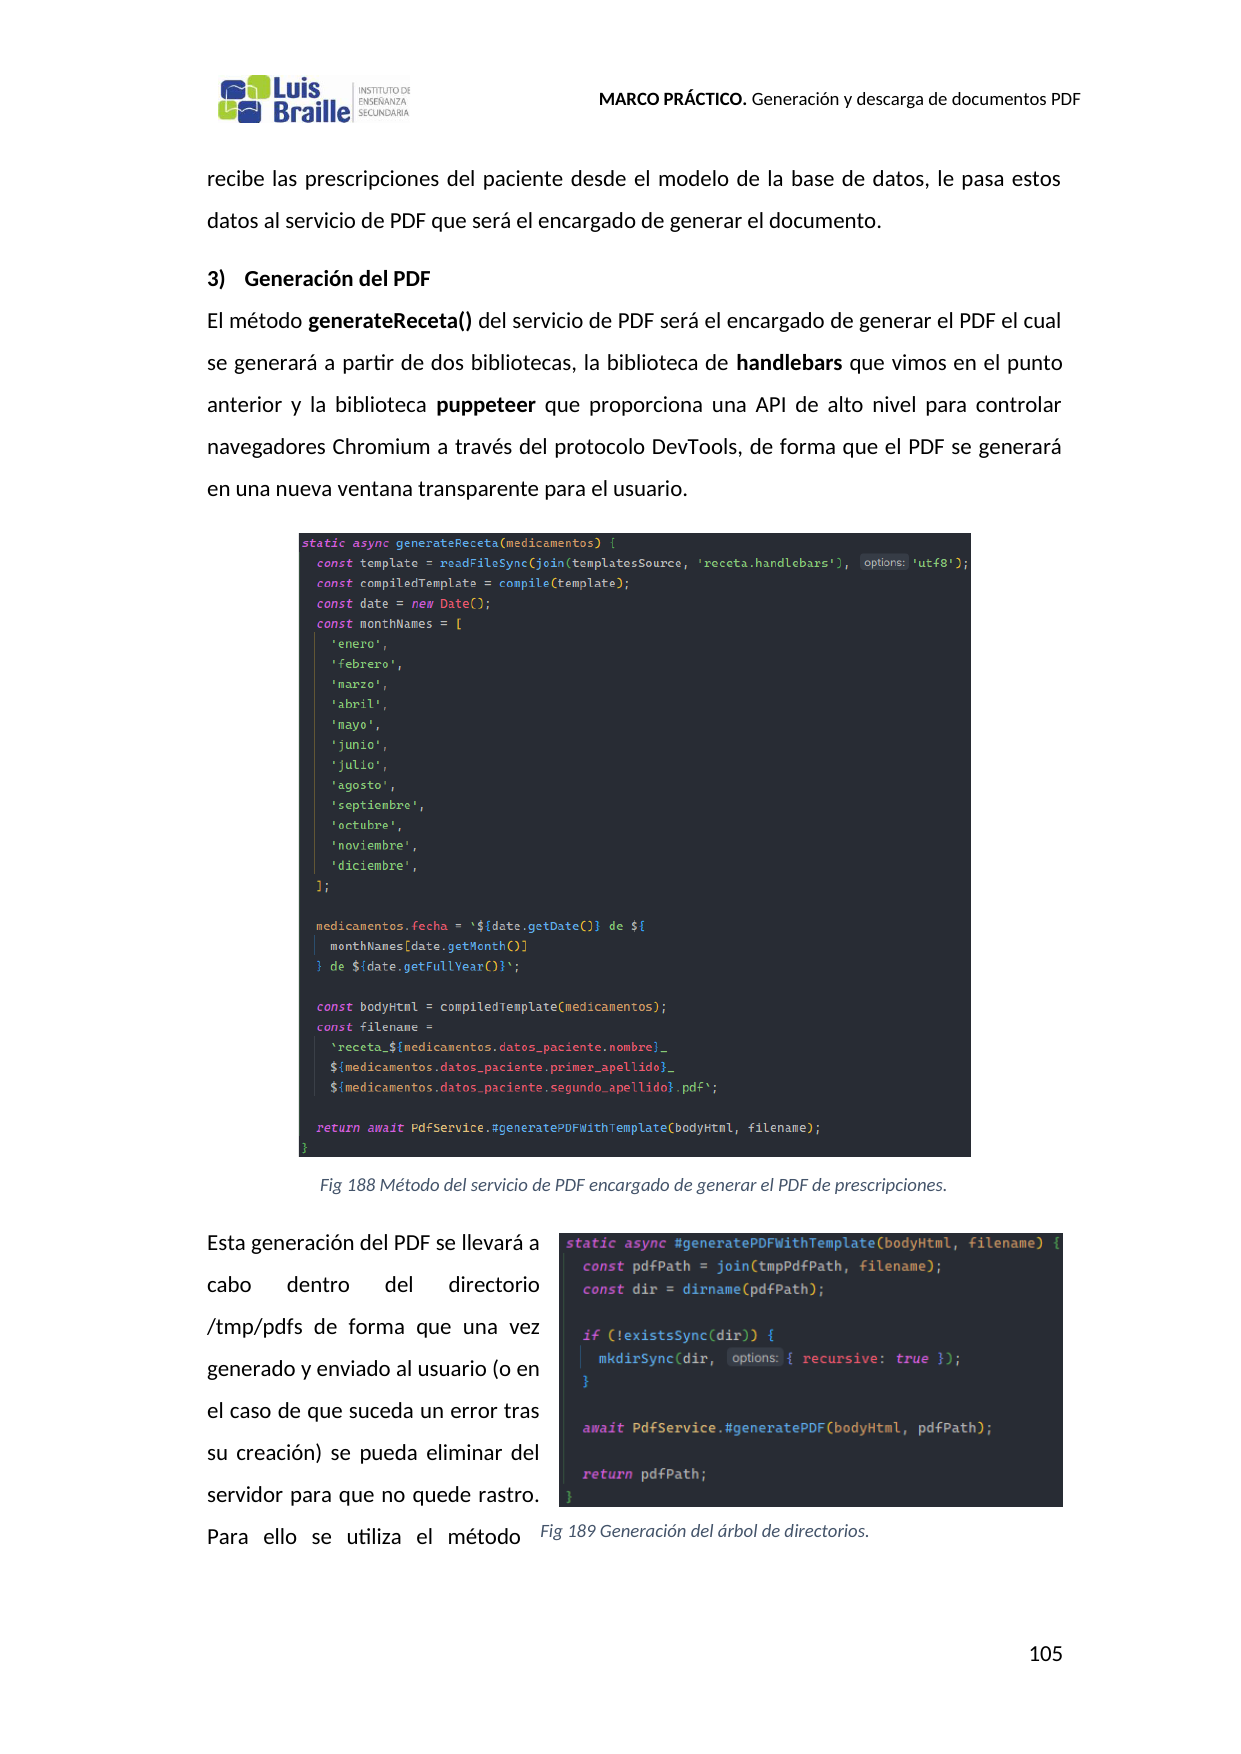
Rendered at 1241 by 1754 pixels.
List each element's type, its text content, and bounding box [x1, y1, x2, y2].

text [207, 164, 1063, 234]
text Fig 188 Método del servicio de PDF encargado de generar el PDF de prescripciones. [207, 1173, 1063, 1196]
picture [298, 533, 971, 1157]
text El método generateReceta() del servicio de PDF será el encargado de generar el PDF el cual se generará a partir de dos bibliotecas, la biblioteca de handlebars que vimos en el punto anterior y la biblioteca puppeteer que proporciona una API de alto nivel para controlar navegadores Chromium a través del protocolo DevTools, de forma que el PDF se generará en una nueva ventana transparente para el usuario. [207, 306, 1063, 502]
list Generación del PDF [207, 264, 1063, 292]
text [207, 1228, 1063, 1550]
picture [559, 1233, 1063, 1507]
